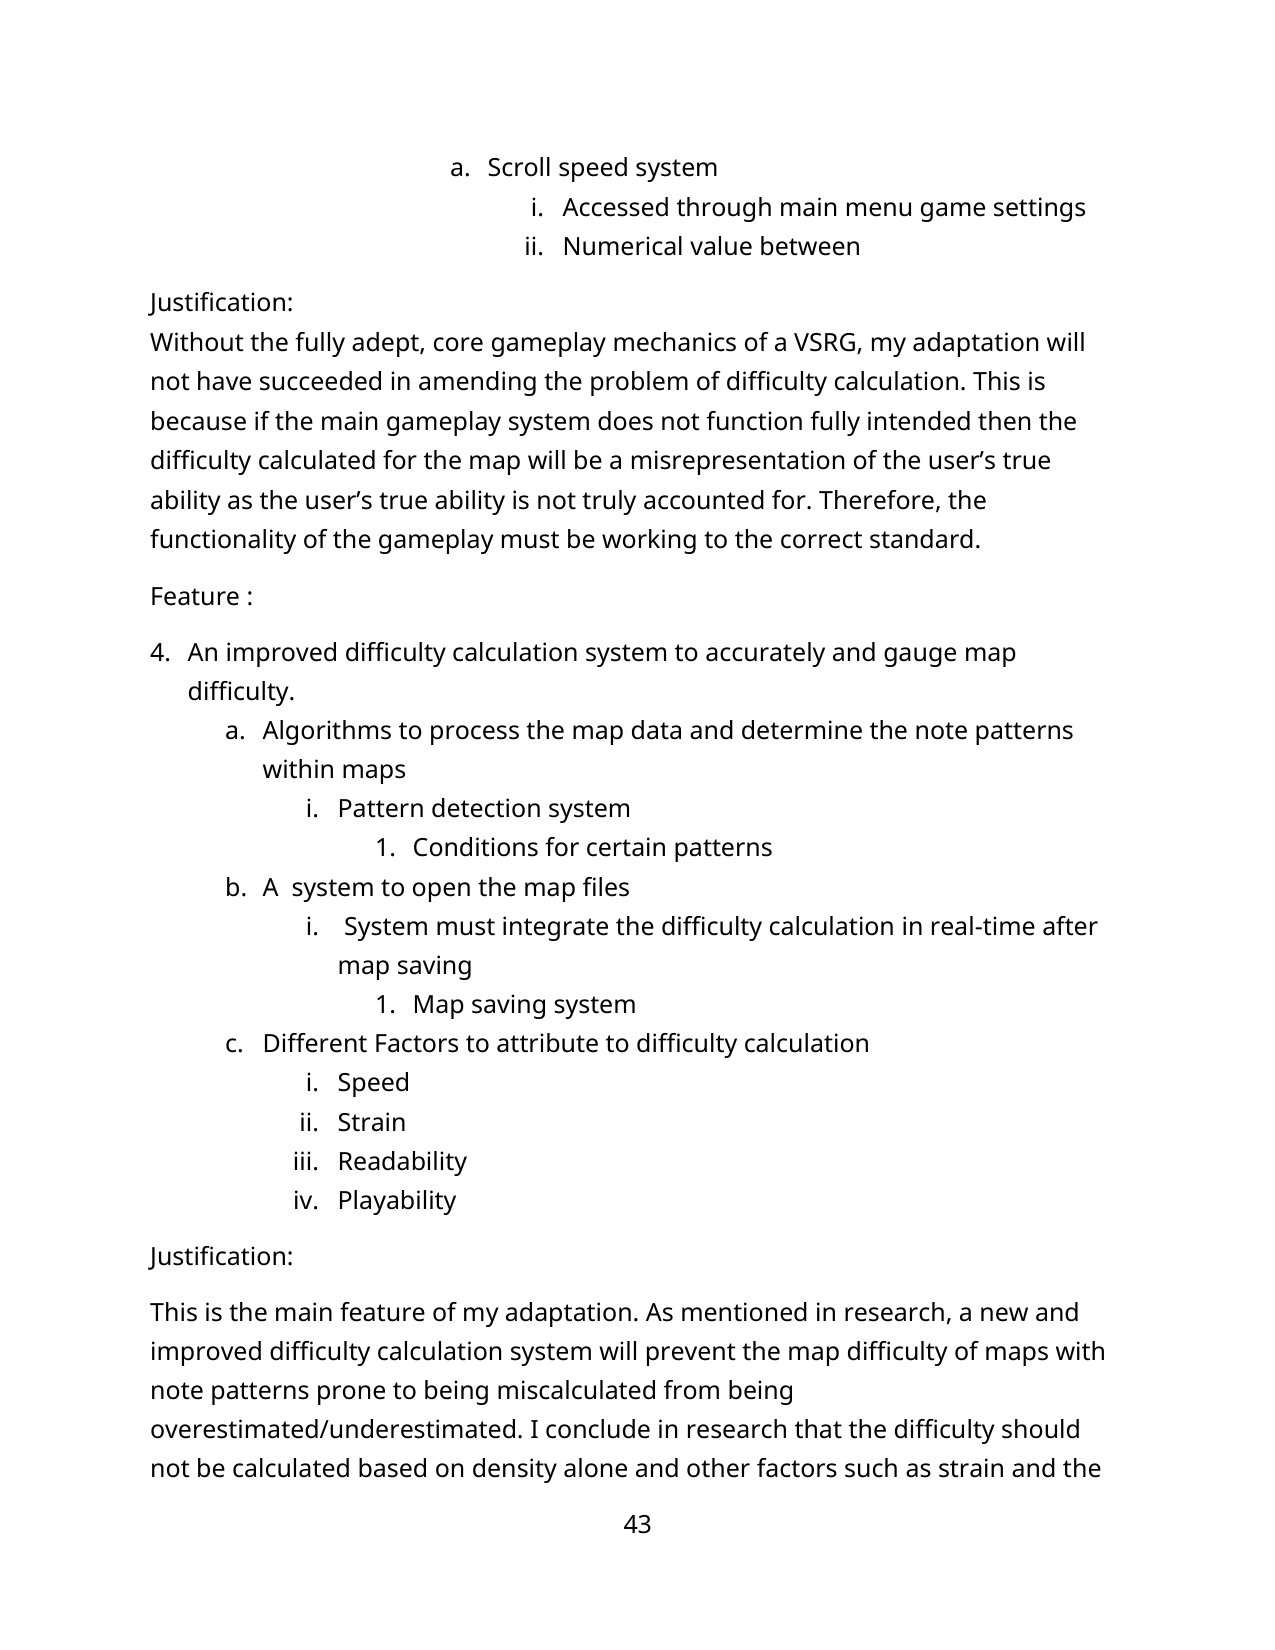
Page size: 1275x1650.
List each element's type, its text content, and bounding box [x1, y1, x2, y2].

list Pattern detection system [319, 791, 1125, 825]
list Algorithms to process the map data and determine the note patterns within maps [225, 713, 1125, 786]
list System must integrate the difficulty calculation in real-time after map saving [319, 908, 1125, 982]
list Conditions for certain patterns [375, 830, 1125, 864]
text Justification: [150, 1238, 1125, 1272]
list Map saving system [375, 987, 1125, 1021]
list Accessed through main menu game settings [544, 189, 1125, 223]
list Scroll speed system [450, 150, 1125, 184]
text Feature : [150, 578, 1125, 612]
list An improved difficulty calculation system to accurately and gauge map difficulty. [150, 634, 1125, 707]
text Justification: Without the fully adept, core gameplay mechanics of a VSRG, my adaptation will not have succeeded in amending the problem of difficulty calculation. This is because if the main gameplay system does not function fully intended then the difficulty calculated for the map will be a misrepresentation of the user’s true ability as the user’s true ability is not truly accounted for. Therefore, the functionality of the gameplay must be working to the correct standard. [150, 285, 1125, 556]
list Readability [319, 1143, 1125, 1177]
list A system to open the map files [225, 869, 1125, 903]
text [150, 1294, 1125, 1485]
list Strain [319, 1104, 1125, 1138]
list Different Factors to attribute to difficulty calculation [225, 1026, 1125, 1060]
list Speed [319, 1065, 1125, 1099]
list Playability [319, 1183, 1125, 1217]
list Numerical value between [544, 229, 1125, 263]
